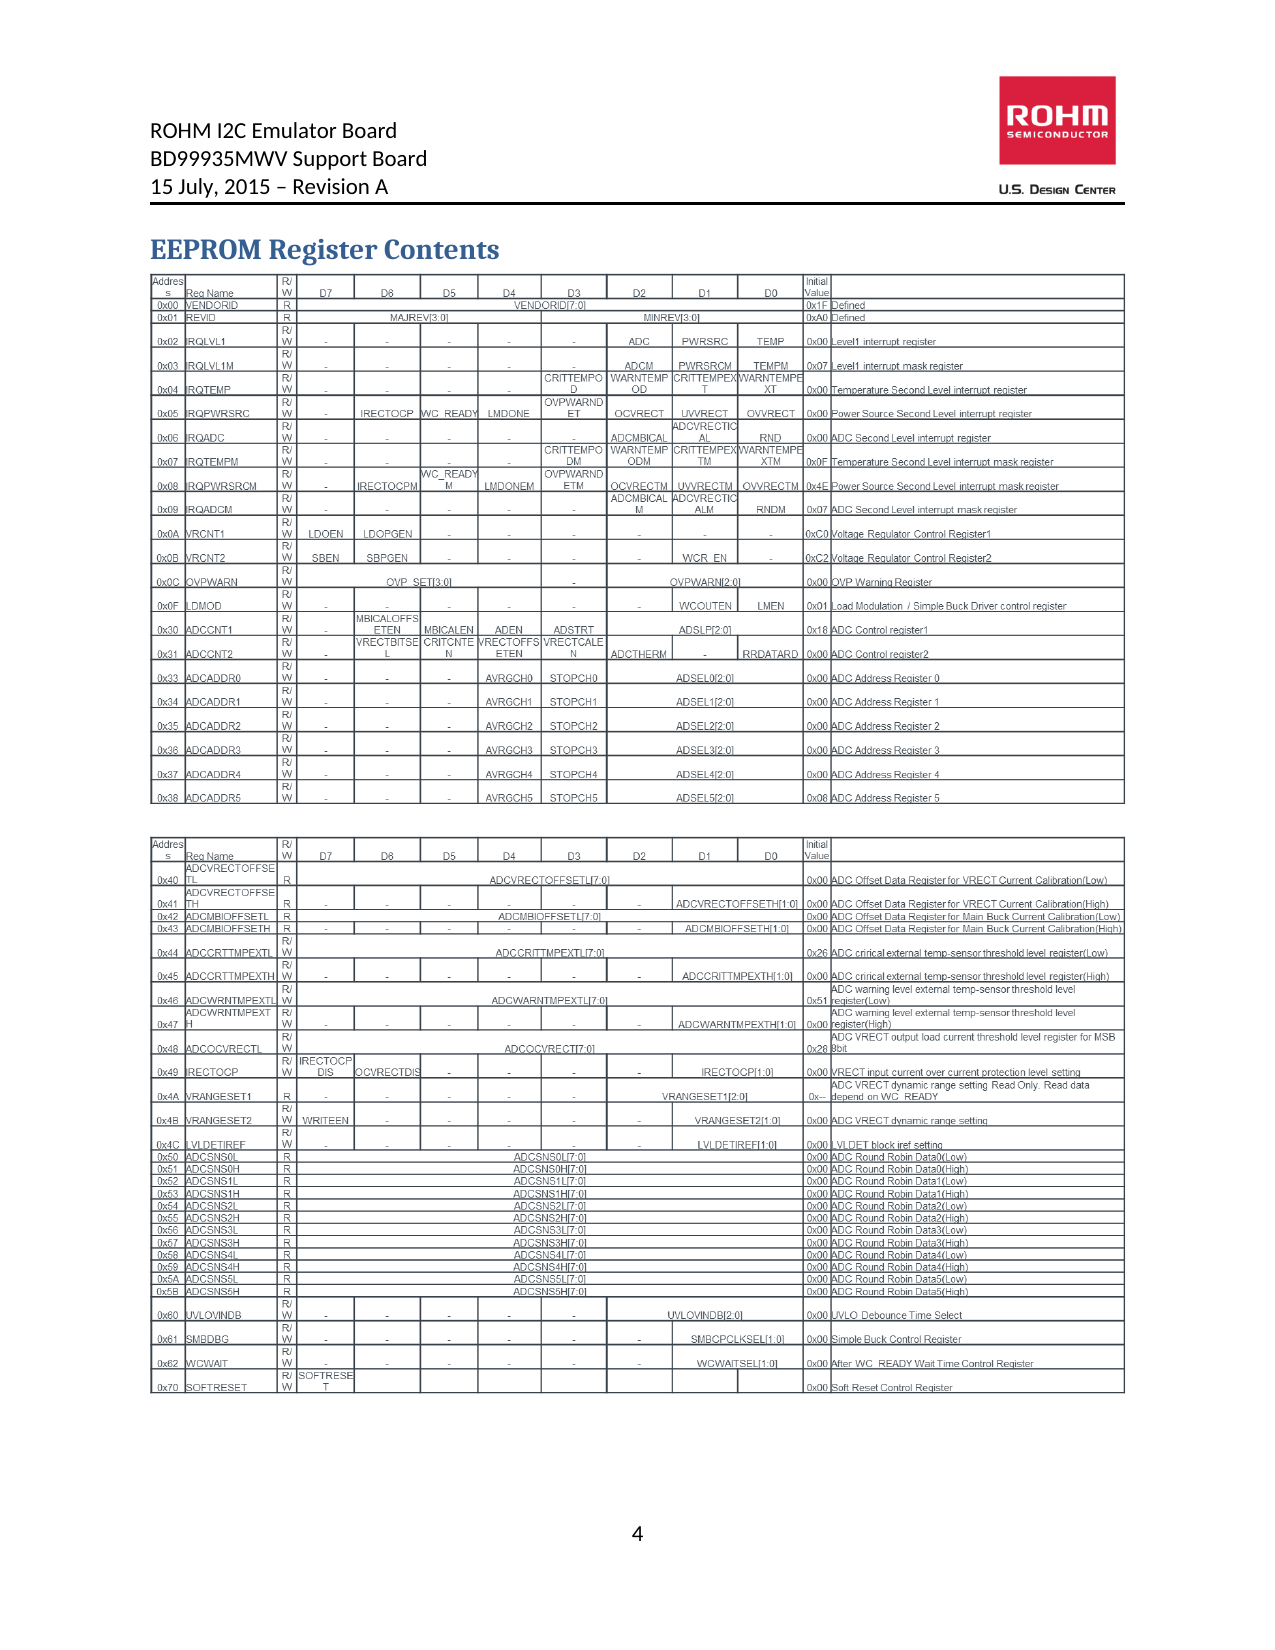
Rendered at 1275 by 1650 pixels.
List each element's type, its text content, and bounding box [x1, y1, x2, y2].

picture [150, 271, 1125, 810]
picture [150, 834, 1125, 1399]
subtitle EEPROM Register Contents [150, 233, 1125, 267]
picture [989, 65, 1121, 200]
